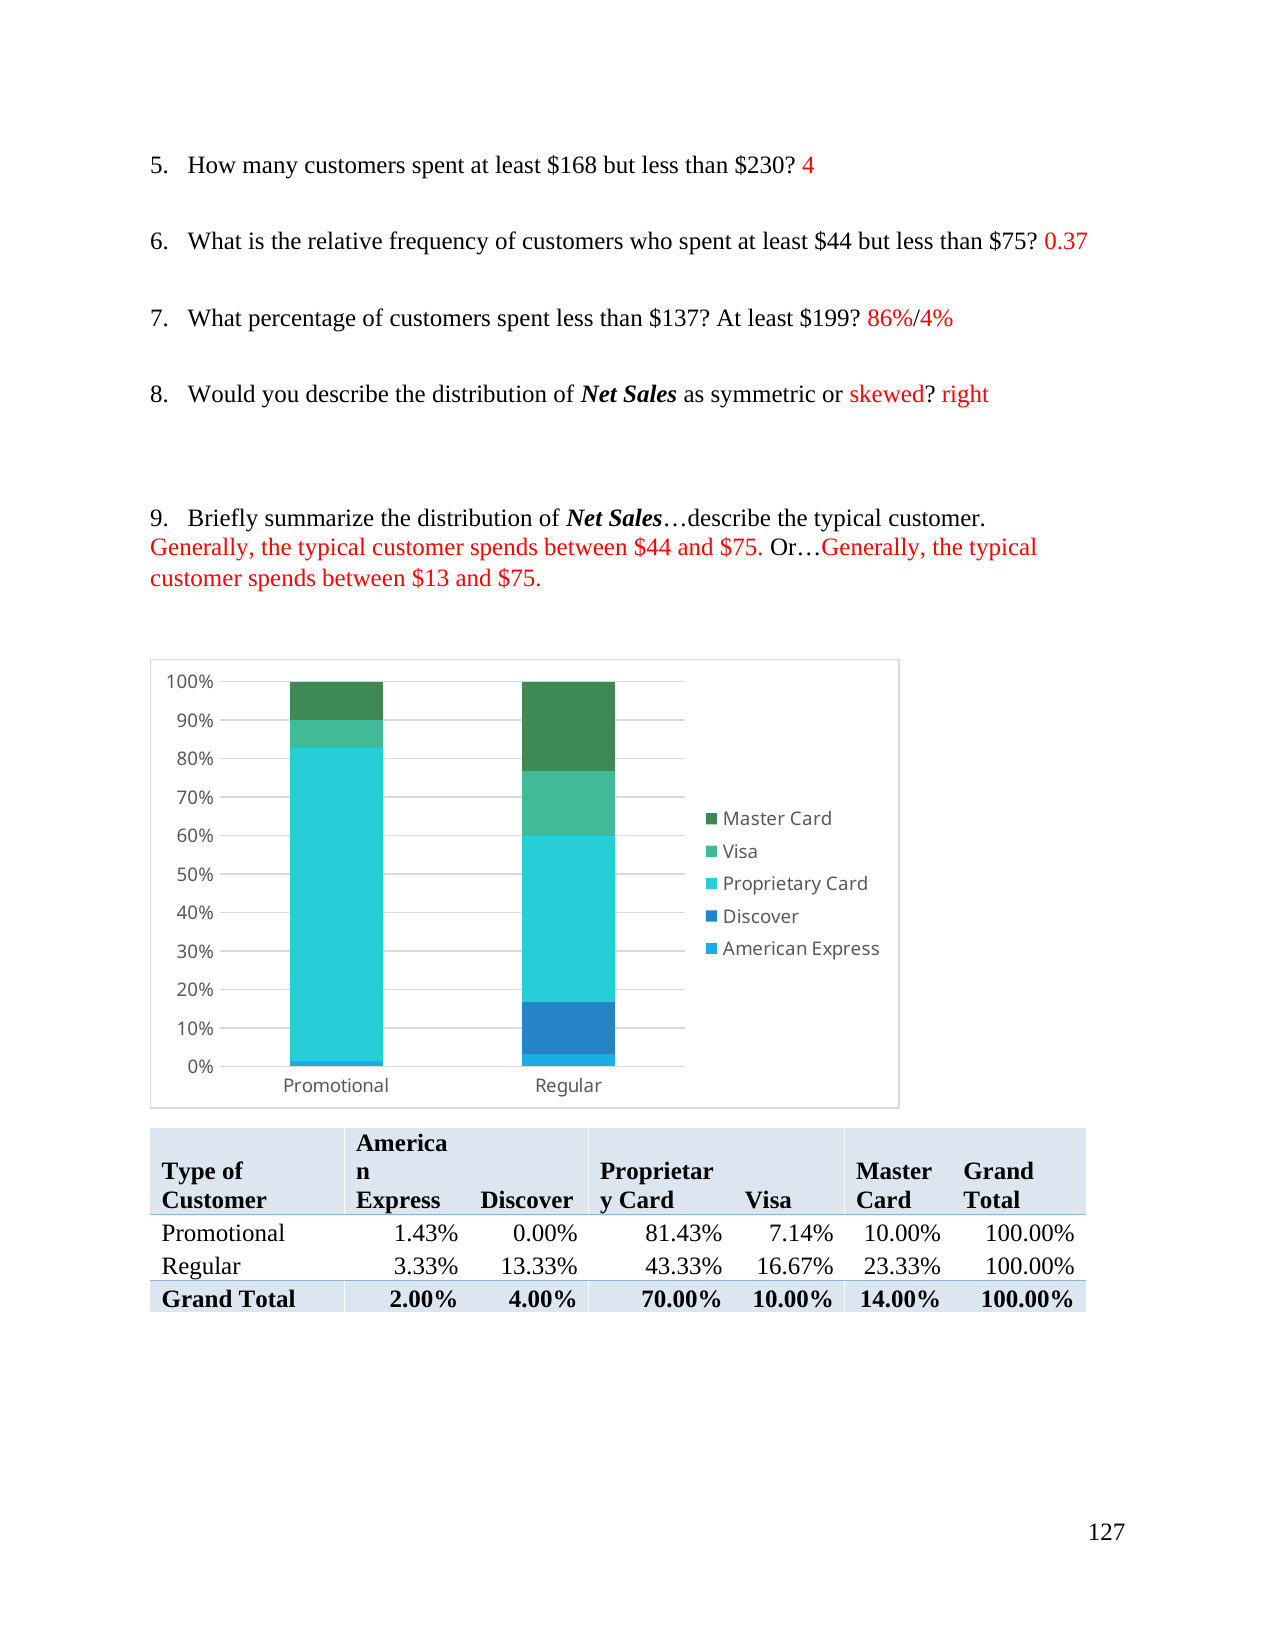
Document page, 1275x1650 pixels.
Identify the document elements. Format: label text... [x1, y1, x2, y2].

list What percentage of customers spent less than $137? At least $199? 86%/4% [150, 303, 1125, 332]
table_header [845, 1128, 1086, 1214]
list Would you describe the distribution of Net Sales as symmetric or skewed? right [150, 379, 1125, 408]
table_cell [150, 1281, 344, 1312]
text Generally, the typical customer spends between $44 and $75. Or…Generally, the typical customer spends between $13 and $75. [150, 532, 1125, 592]
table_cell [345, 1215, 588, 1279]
list What is the relative frequency of customers who spent at least $44 but less than $75? 0.37 [150, 226, 1125, 255]
list How many customers spent at least $168 but less than $230? 4 [150, 150, 1125, 179]
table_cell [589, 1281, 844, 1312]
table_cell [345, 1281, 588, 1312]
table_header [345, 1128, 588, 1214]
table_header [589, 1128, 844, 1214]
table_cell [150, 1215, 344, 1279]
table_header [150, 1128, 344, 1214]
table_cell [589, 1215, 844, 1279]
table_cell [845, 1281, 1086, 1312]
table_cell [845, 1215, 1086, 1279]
list Briefly summarize the distribution of Net Sales…describe the typical customer. [150, 503, 1125, 532]
